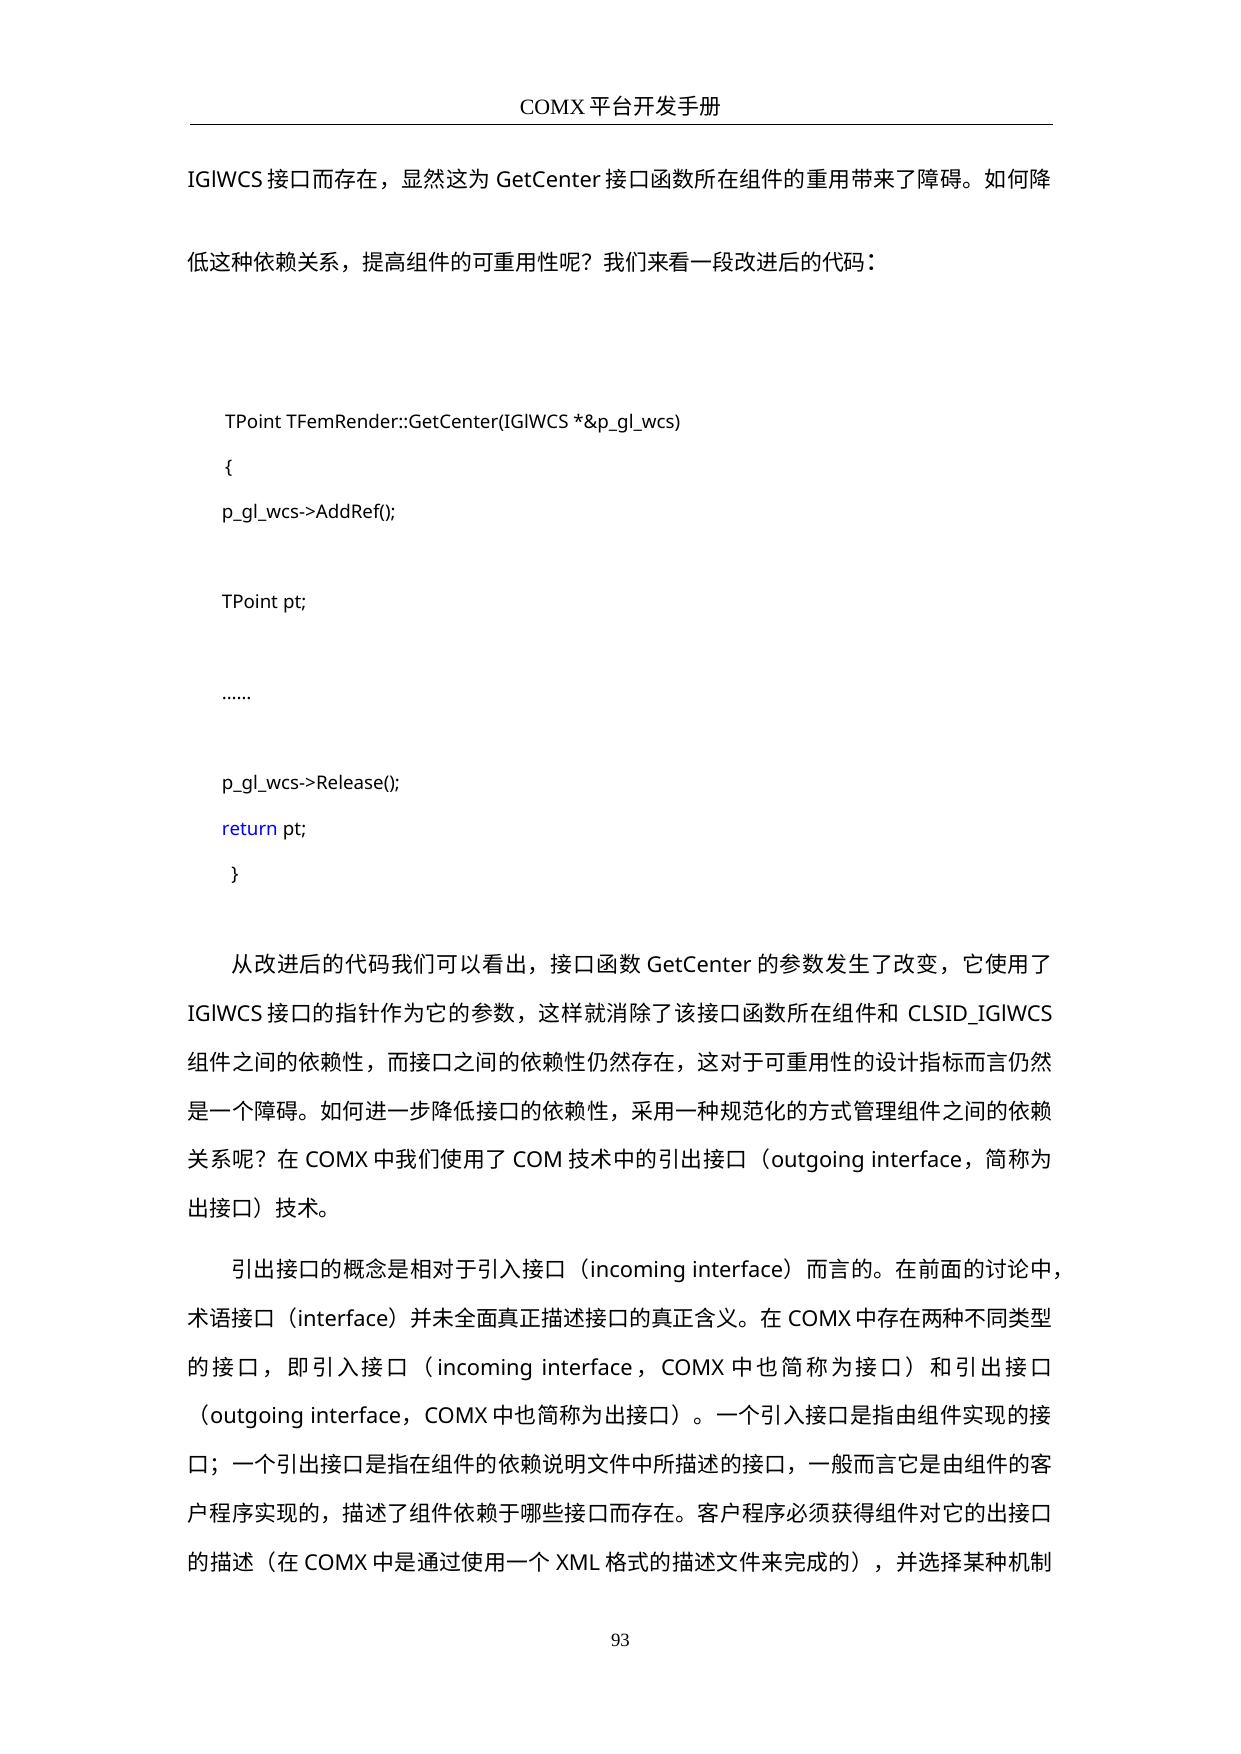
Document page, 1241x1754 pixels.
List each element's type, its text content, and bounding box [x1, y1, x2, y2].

text return pt; [187, 811, 1053, 844]
text 从改进后的代码我们可以看出，接口函数GetCenter的参数发生了改变，它使用了IGlWCS接口的指针作为它的参数，这样就消除了该接口函数所在组件和CLSID_IGlWCS组件之间的依赖性，而接口之间的依赖性仍然存在，这对于可重用性的设计指标而言仍然是一个障碍。如何进一步降低接口的依赖性，采用一种规范化的方式管理组件之间的依赖关系呢？在COMX中我们使用了COM技术中的引出接口（outgoing interface，简称为出接口）技术。 [187, 947, 1053, 1223]
text TPoint pt; [187, 585, 1053, 618]
text p_gl_wcs->AddRef(); [187, 495, 1053, 527]
text TPoint TFemRender::GetCenter(IGlWCS *&p_gl_wcs) [187, 404, 1053, 437]
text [187, 1252, 1053, 1577]
text …… [187, 676, 1053, 708]
text { [187, 450, 1053, 482]
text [187, 162, 1053, 292]
text p_gl_wcs->Release(); [187, 766, 1053, 799]
text } [187, 857, 1053, 889]
